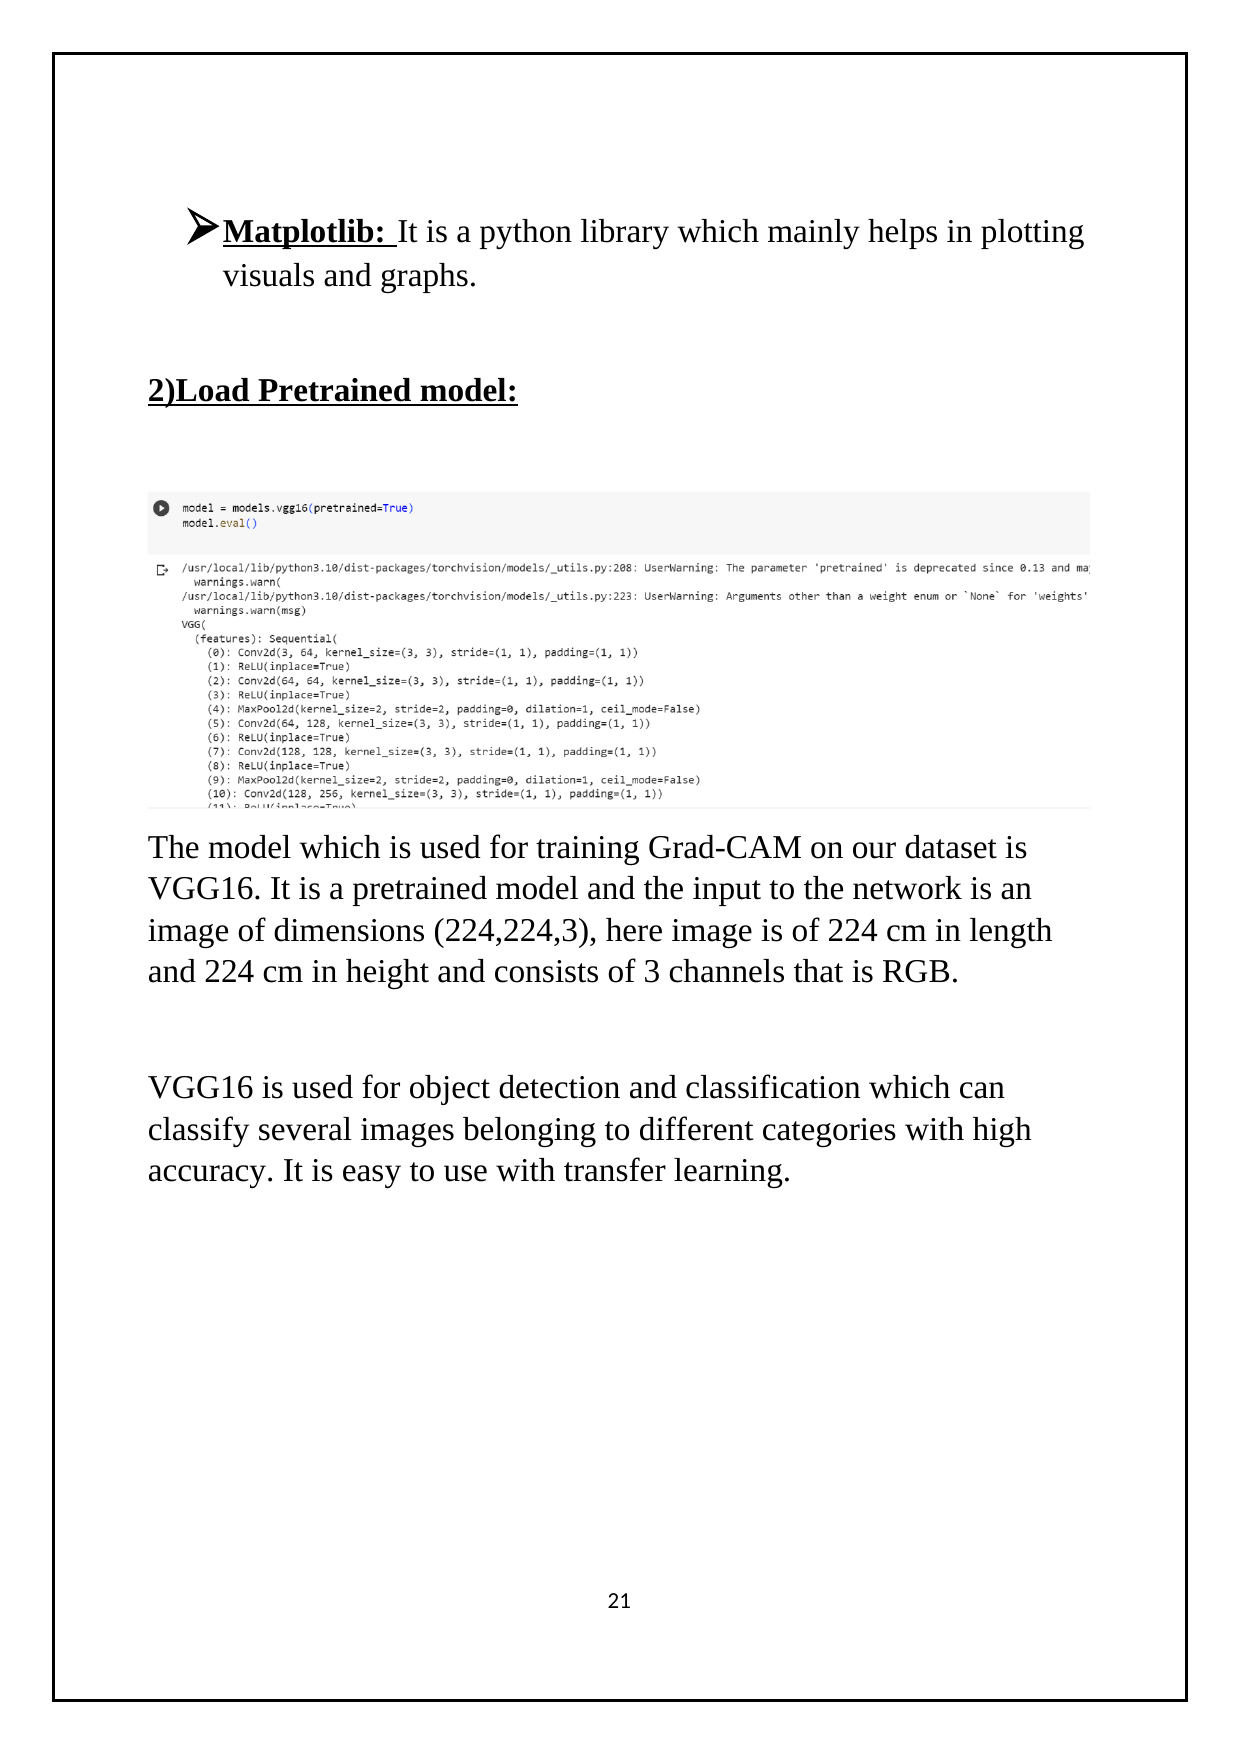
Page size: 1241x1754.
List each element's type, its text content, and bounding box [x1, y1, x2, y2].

picture [147, 486, 1091, 809]
text The model which is used for training Grad-CAM on our dataset is VGG16. It is a pretrained model and the input to the network is an image of dimensions (224,224,3), here image is of 224 cm in length and 224 cm in height and consists of 3 channels that is RGB. [148, 827, 1090, 990]
text 2)Load Pretrained model: [148, 370, 1090, 409]
list Matplotlib: It is a python library which mainly helps in plotting visuals and graphs. [185, 211, 1090, 294]
text VGG16 is used for object detection and classification which can classify several images belonging to different categories with high accuracy. It is easy to use with transfer learning. [148, 1067, 1090, 1188]
